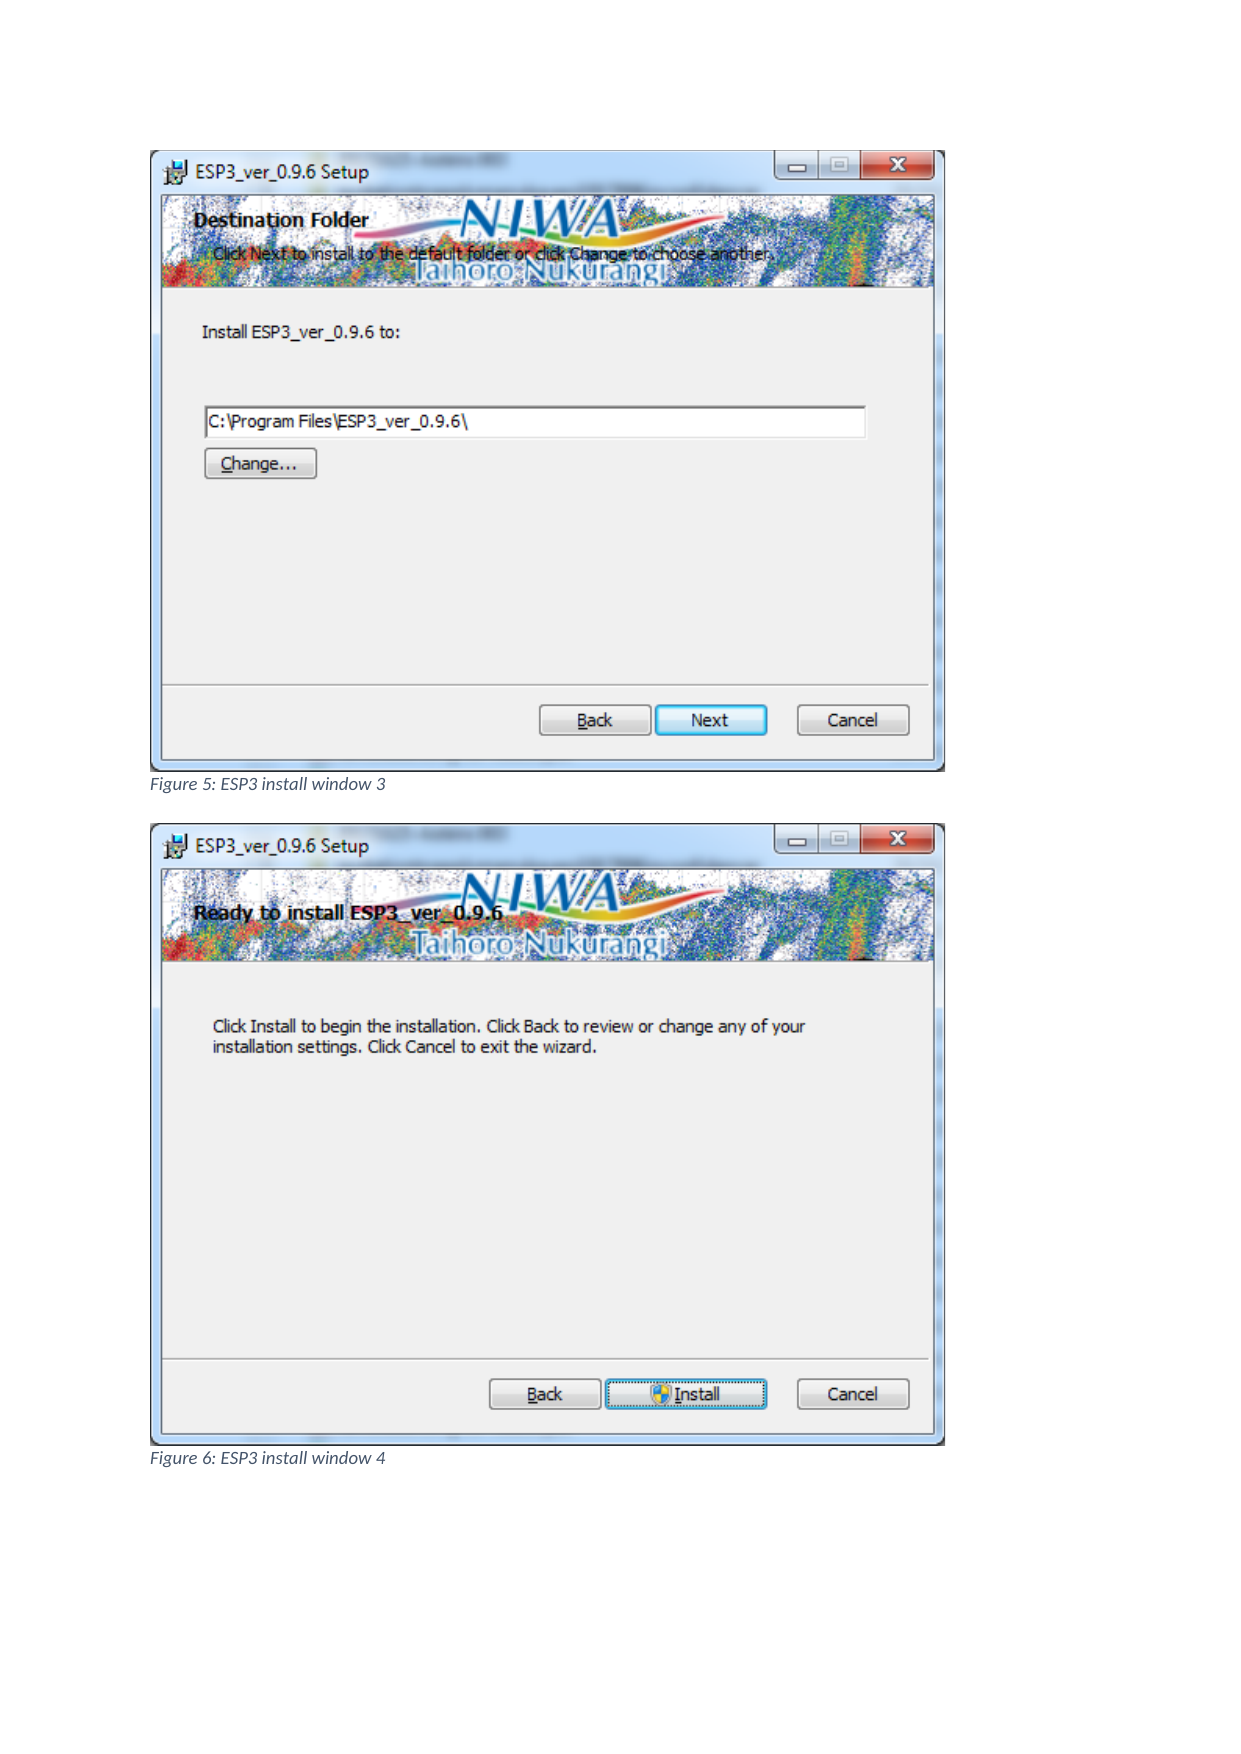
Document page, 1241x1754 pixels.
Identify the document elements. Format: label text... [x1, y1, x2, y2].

picture [150, 150, 946, 772]
picture [150, 823, 946, 1446]
